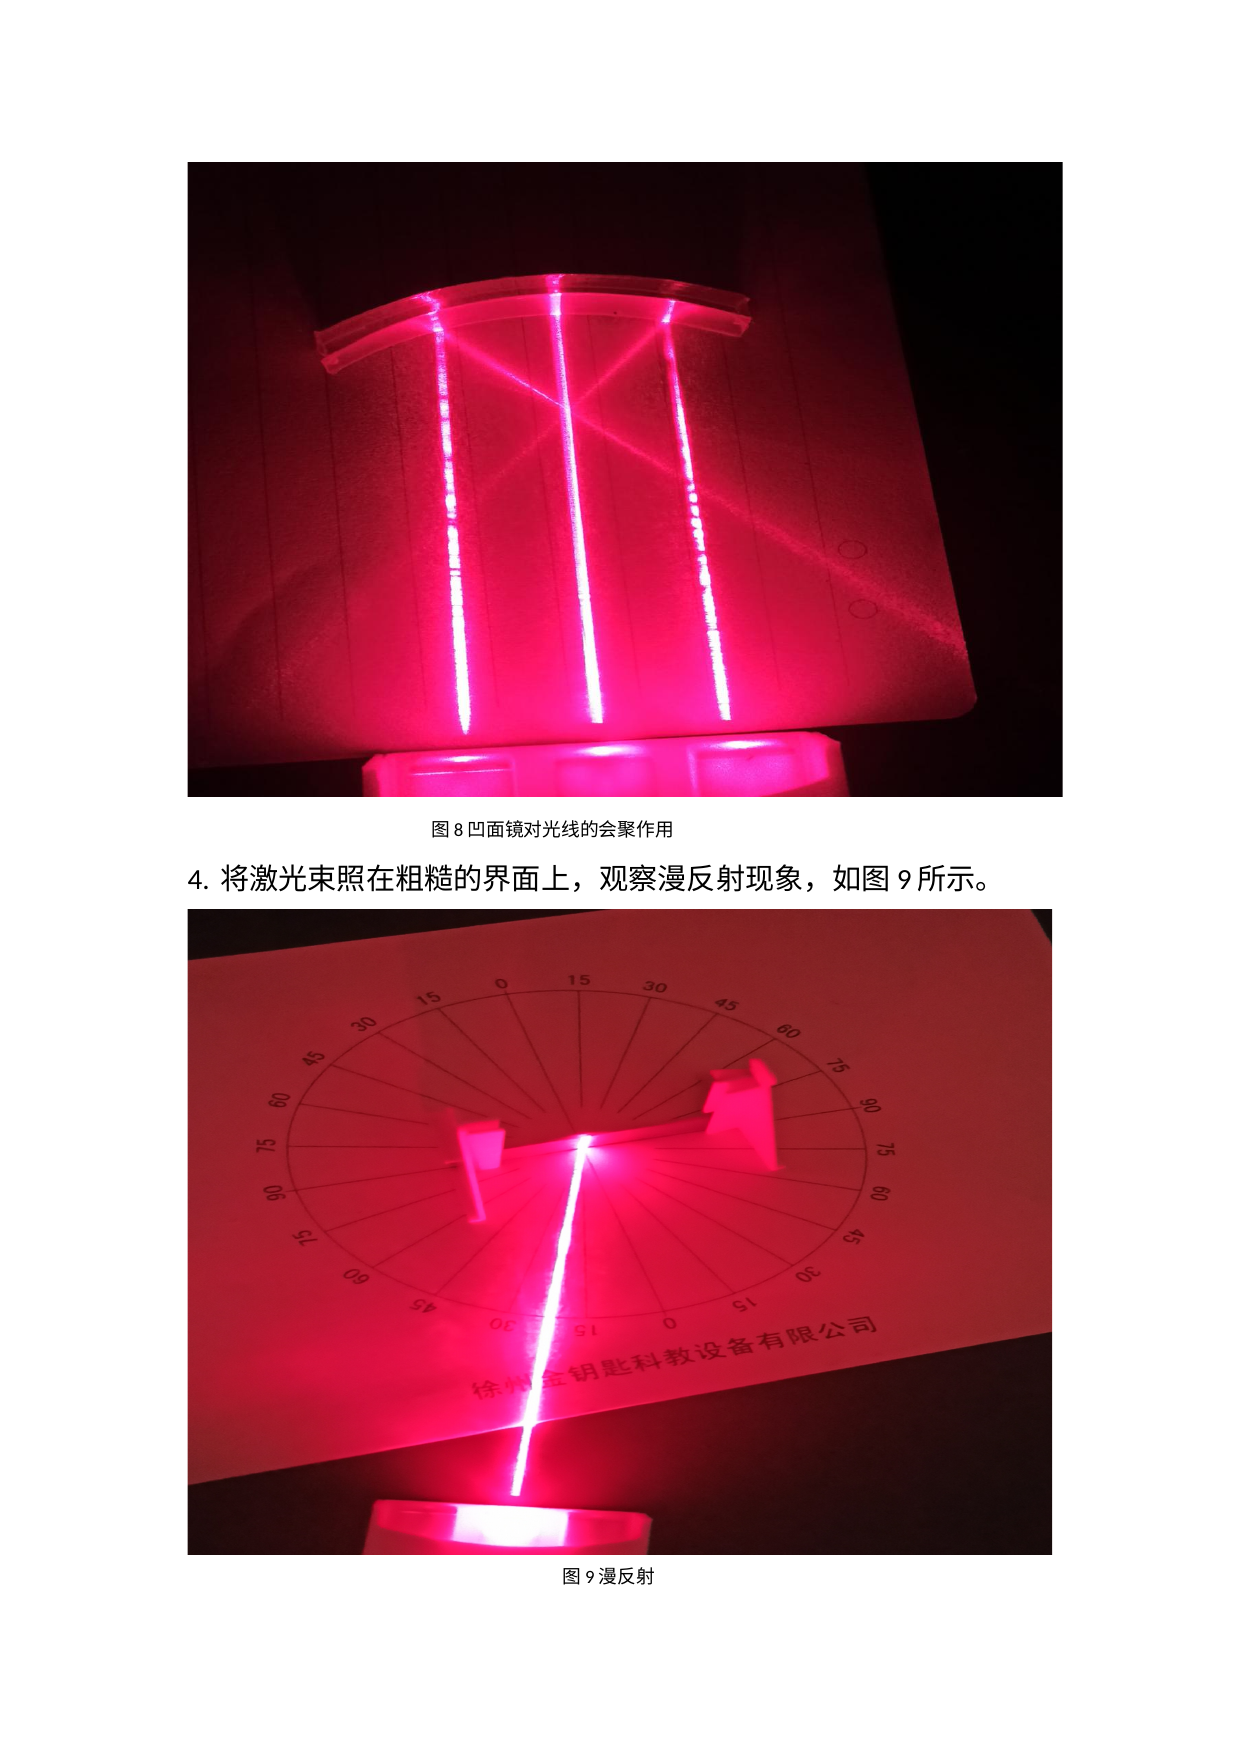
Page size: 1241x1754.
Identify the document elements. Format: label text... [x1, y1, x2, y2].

picture [187, 909, 1053, 1555]
list 将激光束照在粗糙的界面上，观察漫反射现象，如图9所示。 [187, 844, 1053, 909]
list 图8 凹面镜对光线的会聚作用 [187, 812, 1053, 844]
picture [187, 162, 1063, 797]
list 图9 漫反射 [187, 1559, 1053, 1592]
